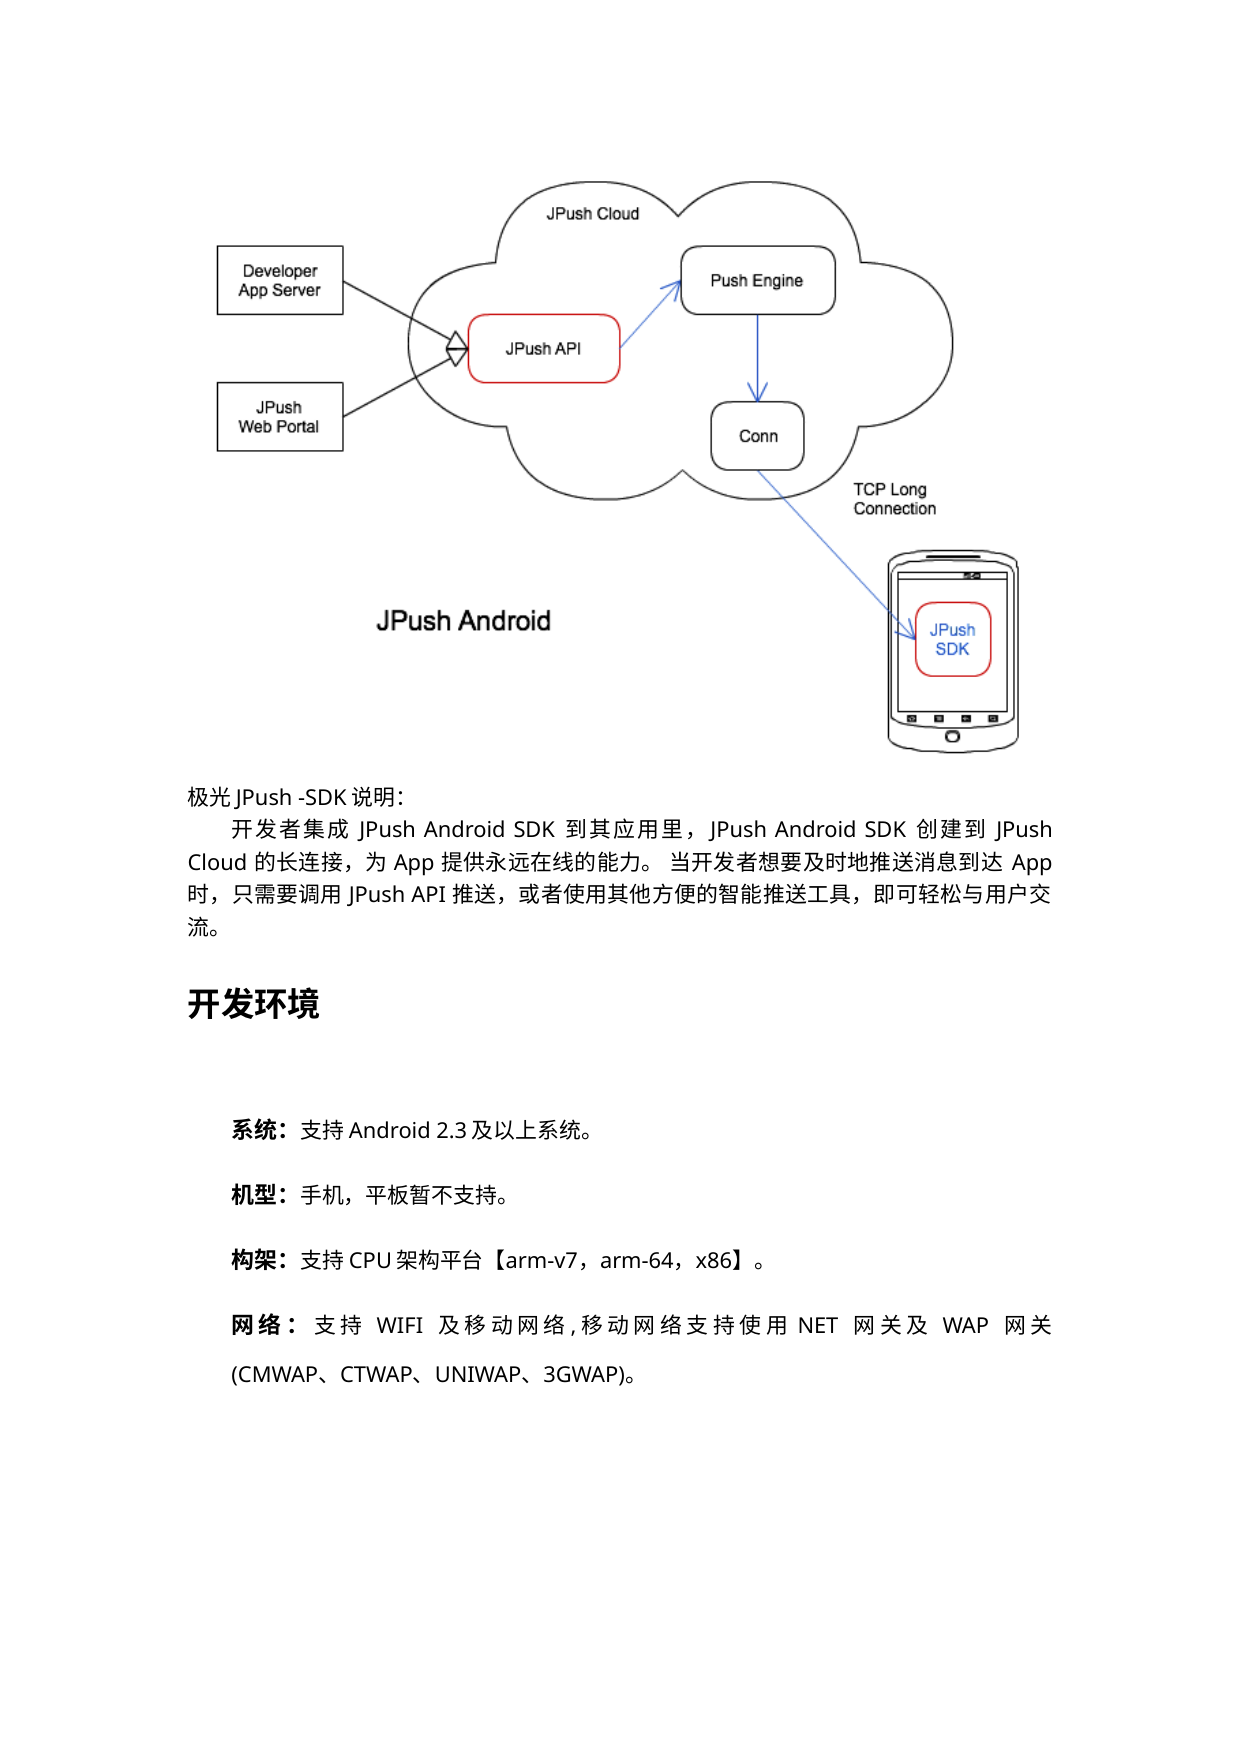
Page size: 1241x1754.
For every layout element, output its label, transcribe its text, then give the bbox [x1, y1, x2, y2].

text 系统：支持 Android 2.3及以上系统。 [231, 1096, 1053, 1161]
text 构架：支持 CPU架构平台【arm-v7，arm-64，x86】。 [231, 1226, 1053, 1291]
text 极光JPush -SDK说明： [187, 779, 1053, 812]
text 开发者集成 JPush Android SDK 到其应用里，JPush Android SDK 创建到 JPush Cloud 的长连接，为 App 提供永远在线的能力。 当开发者想要及时地推送消息到达 App 时，只需要调用 JPush API 推送，或者使用其他方便的智能推送工具，即可轻松与用户交流。 [187, 812, 1053, 942]
text 网络：支持 WIFI 及移动网络,移动网络支持使用NET 网关及 WAP 网关(CMWAP、CTWAP、UNIWAP、3GWAP)。 [231, 1291, 1053, 1389]
text 机型：手机，平板暂不支持。 [231, 1161, 1053, 1226]
subtitle 开发环境 [187, 969, 1053, 1034]
picture [187, 162, 1053, 778]
